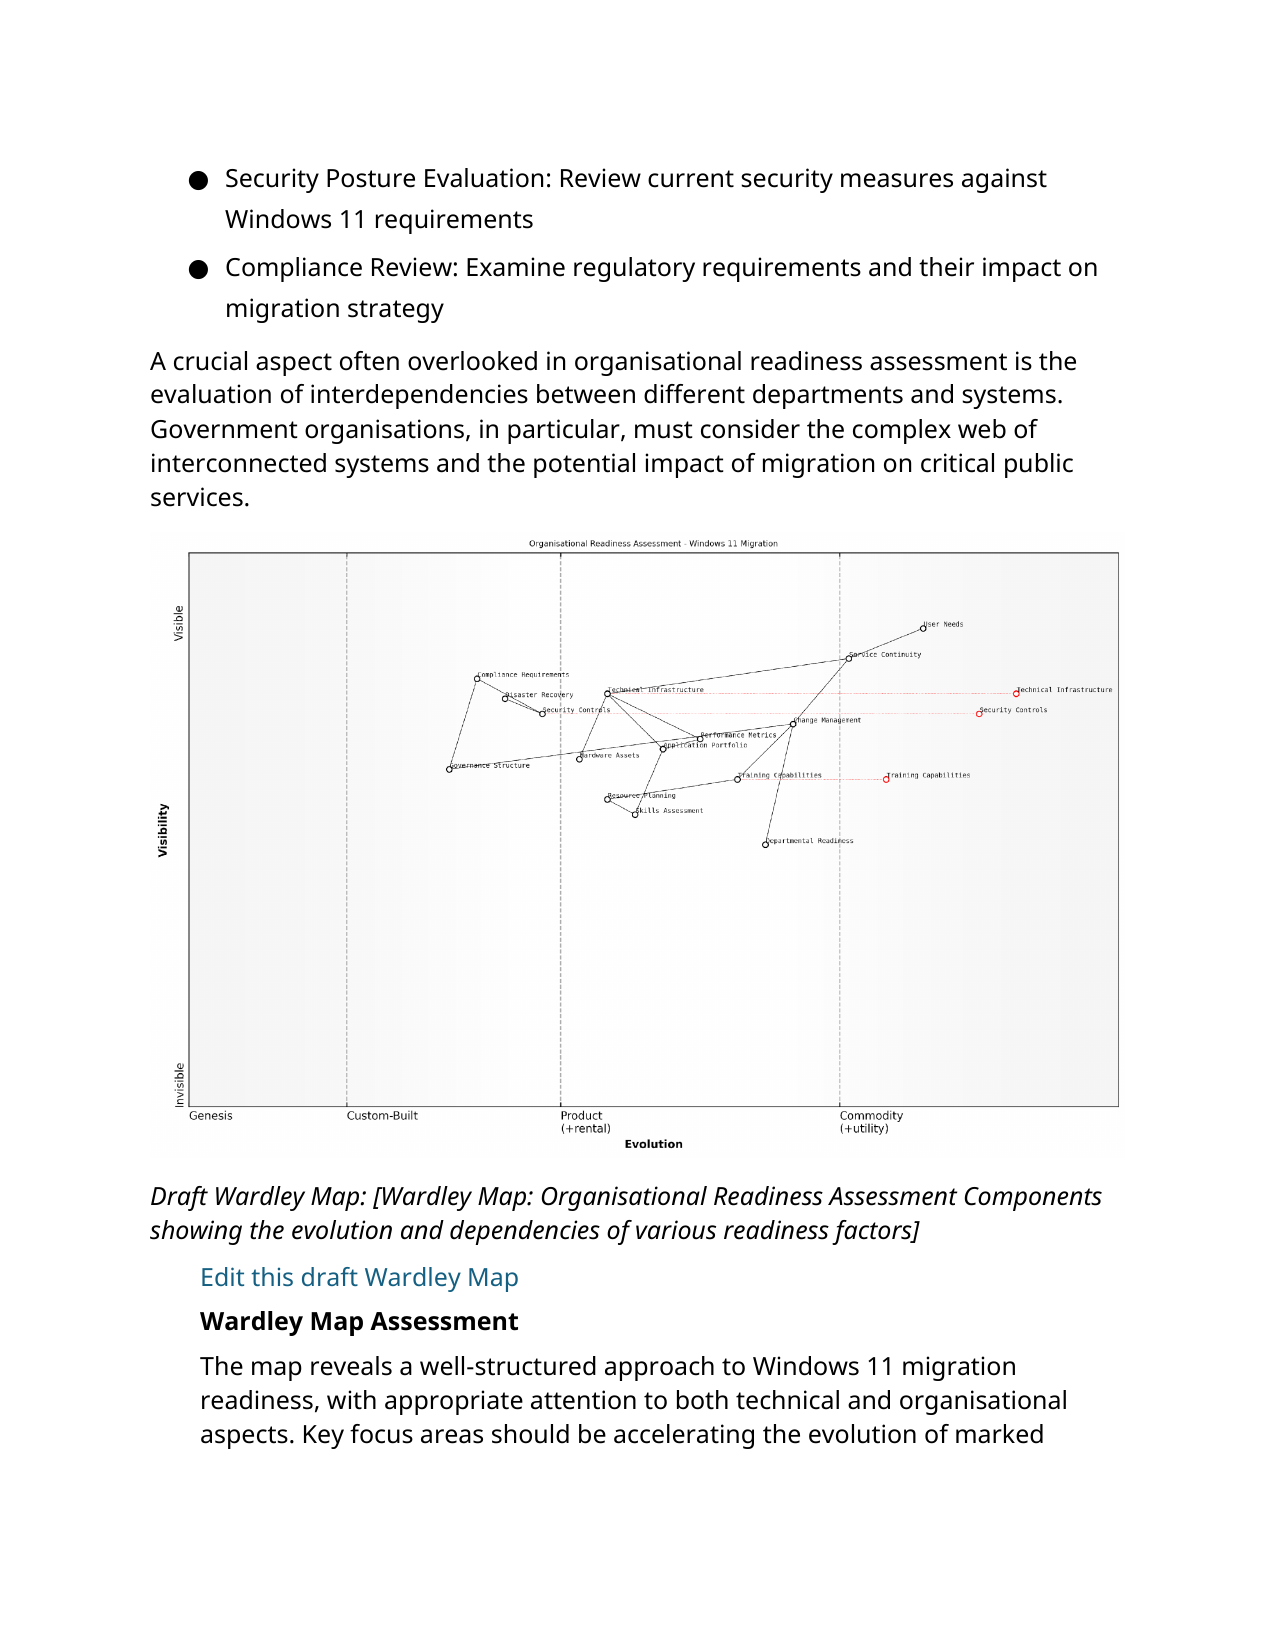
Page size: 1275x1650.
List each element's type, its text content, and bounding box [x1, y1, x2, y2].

text Draft Wardley Map: [Wardley Map: Organisational Readiness Assessment Components showing the evolution and dependencies of various readiness factors] [150, 1179, 1125, 1247]
list Security Posture Evaluation: Review current security measures against Windows 11 requirements [187, 150, 1125, 235]
text A crucial aspect often overlooked in organisational readiness assessment is the evaluation of interdependencies between different departments and systems. Government organisations, in particular, must consider the complex web of interconnected systems and the potential impact of migration on critical public services. [150, 343, 1125, 513]
list Compliance Review: Examine regulatory requirements and their impact on migration strategy [187, 239, 1125, 324]
picture [150, 532, 1125, 1158]
text Wardley Map Assessment [200, 1304, 1075, 1338]
text Edit this draft Wardley Map [200, 1259, 1075, 1293]
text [200, 1348, 1075, 1451]
